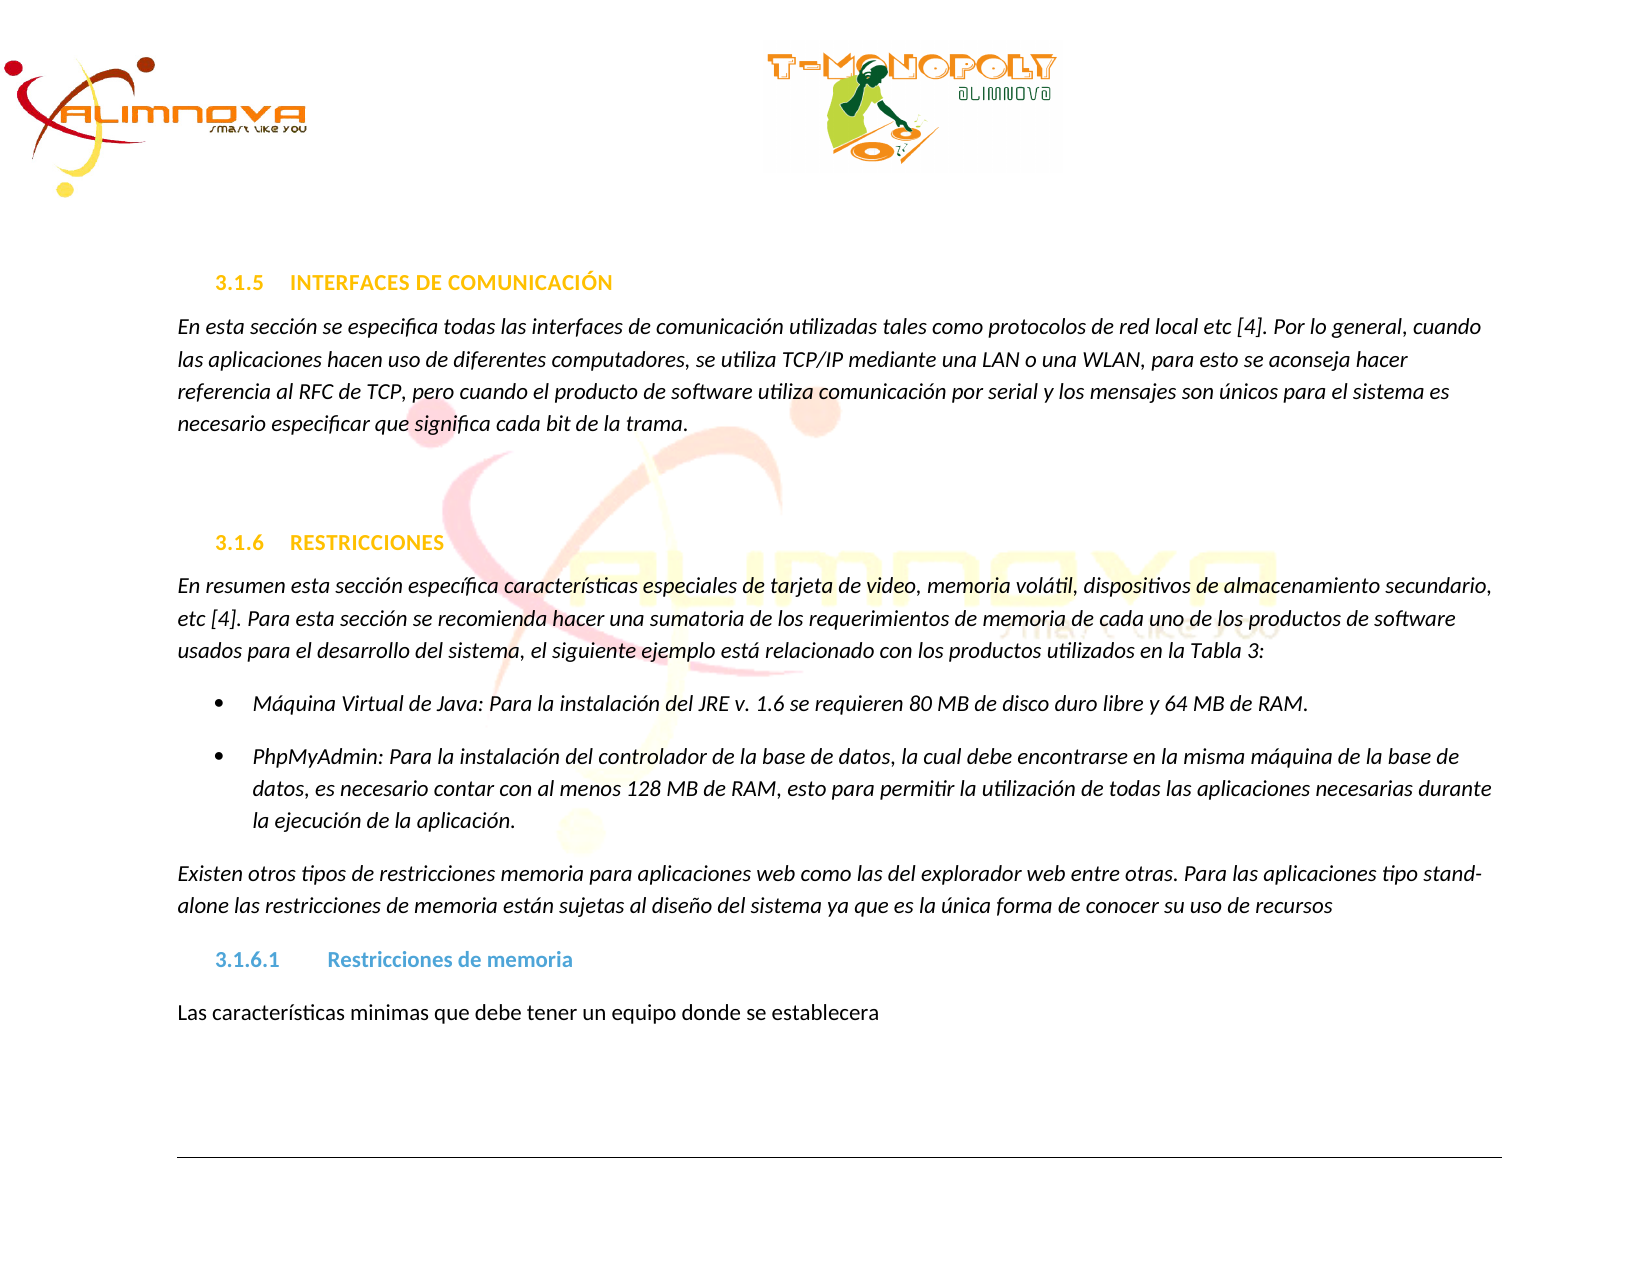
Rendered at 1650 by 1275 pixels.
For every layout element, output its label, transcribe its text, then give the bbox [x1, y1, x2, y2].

subtitle INTERFACES DE COMUNICACIÓN [215, 268, 1502, 296]
subtitle Restricciones de memoria [215, 945, 1502, 973]
list Máquina Virtual de Java: Para la instalación del JRE v. 1.6 se requieren 80 MB de disco duro libre y 64 MB de RAM. [215, 689, 1502, 717]
list PhpMyAdmin: Para la instalación del controlador de la base de datos, la cual debe encontrarse en la misma máquina de la base de datos, es necesario contar con al menos 128 MB de RAM, esto para permitir la utilización de todas las aplicaciones necesarias durante la ejecución de la aplicación. [215, 742, 1502, 834]
picture [762, 40, 1064, 173]
picture [0, 55, 308, 199]
text Las características minimas que debe tener un equipo donde se establecera [177, 998, 1502, 1026]
text En esta sección se especifica todas las interfaces de comunicación utilizadas tales como protocolos de red local etc [4]. Por lo general, cuando las aplicaciones hacen uso de diferentes computadores, se utiliza TCP/IP mediante una LAN o una WLAN, para esto se aconseja hacer referencia al RFC de TCP, pero cuando el producto de software utiliza comunicación por serial y los mensajes son únicos para el sistema es necesario especificar que significa cada bit de la trama. [177, 312, 1502, 437]
text Existen otros tipos de restricciones memoria para aplicaciones web como las del explorador web entre otras. Para las aplicaciones tipo stand-alone las restricciones de memoria están sujetas al diseño del sistema ya que es la única forma de conocer su uso de recursos [177, 859, 1502, 920]
text En resumen esta sección específica características especiales de tarjeta de video, memoria volátil, dispositivos de almacenamiento secundario, etc [4]. Para esta sección se recomienda hacer una sumatoria de los requerimientos de memoria de cada uno de los productos de software usados para el desarrollo del sistema, el siguiente ejemplo está relacionado con los productos utilizados en la Tabla 3: [177, 572, 1502, 664]
subtitle RESTRICCIONES [215, 528, 1502, 556]
